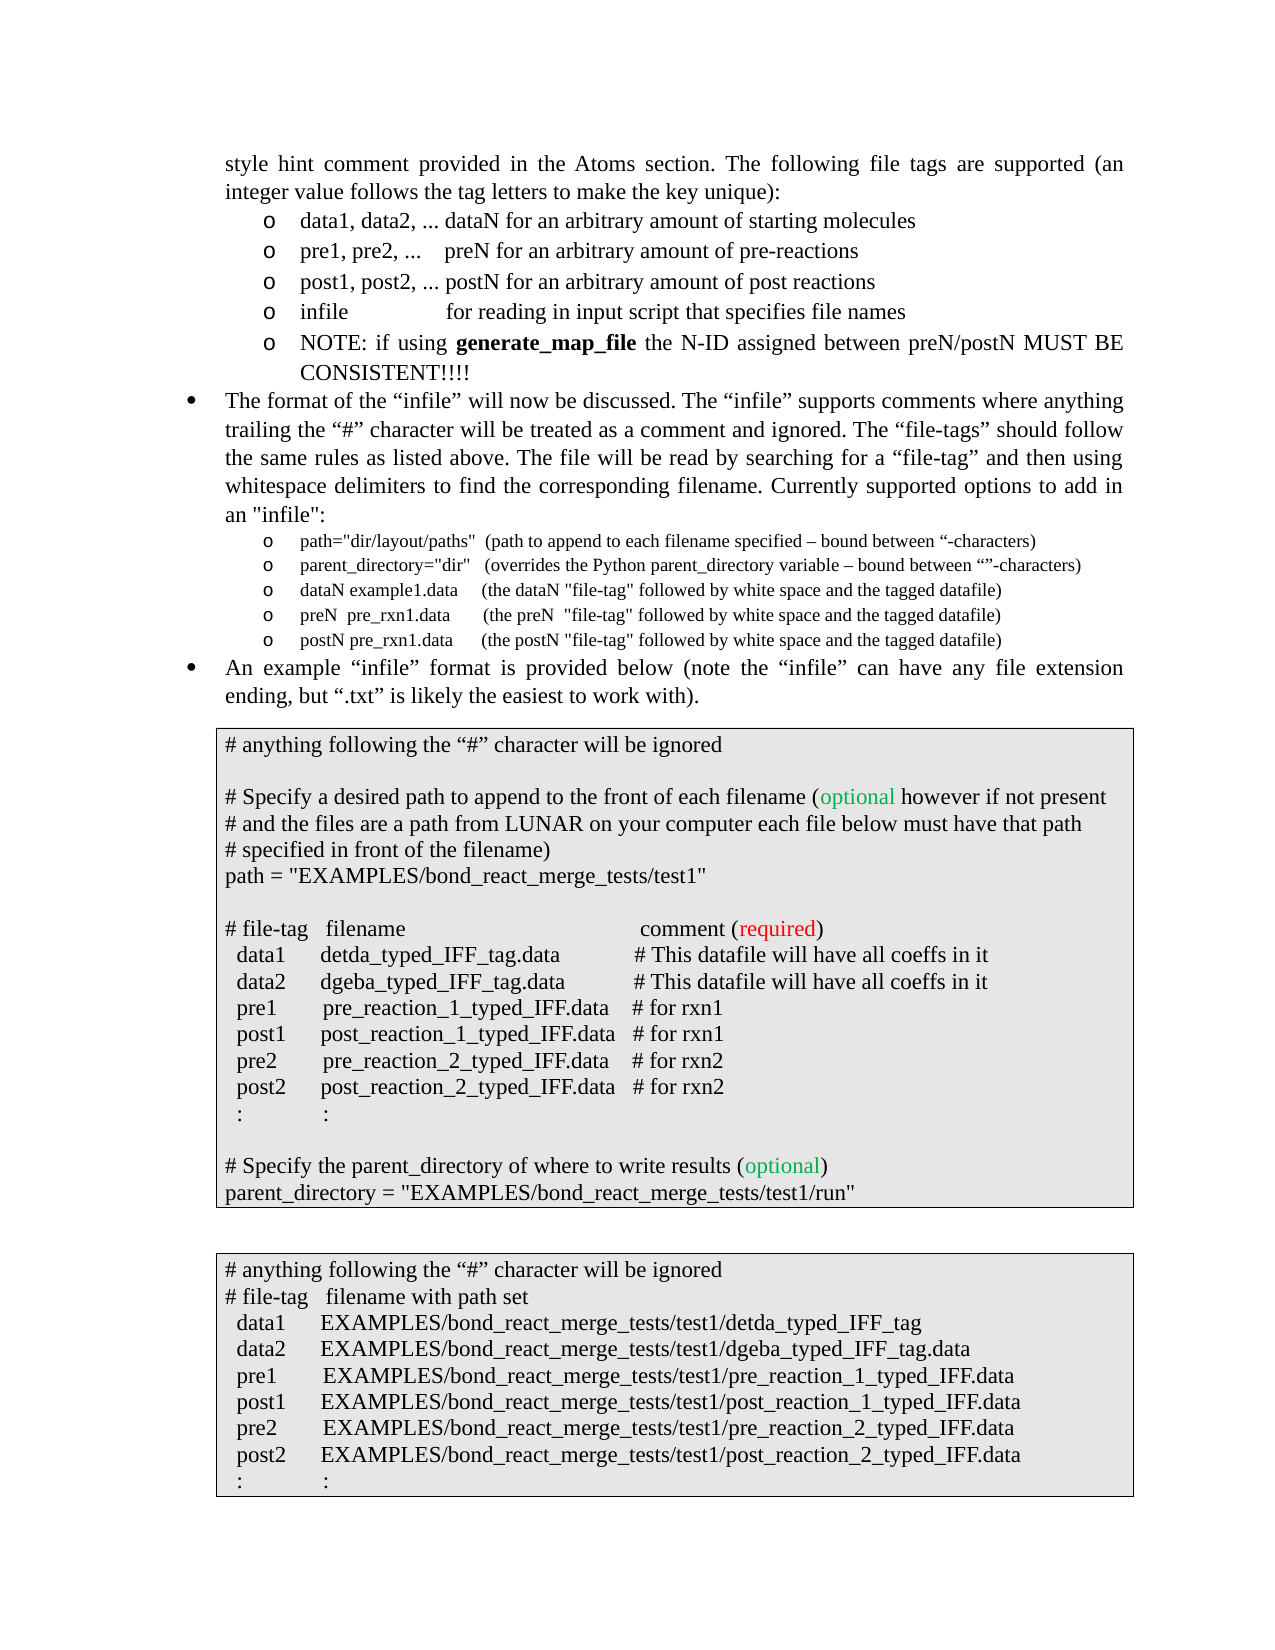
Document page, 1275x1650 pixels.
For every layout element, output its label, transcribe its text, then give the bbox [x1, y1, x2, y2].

text pre1 pre_reaction_1_typed_IFF.data # for rxn1 [217, 991, 1133, 1017]
text post1 EXAMPLES/bond_react_merge_tests/test1/post_reaction_1_typed_IFF.data [217, 1385, 1133, 1411]
list parent_directory="dir" (overrides the Python parent_directory variable – bound between “”-characters) [262, 554, 1125, 577]
list preN pre_rxn1.data (the preN "file-tag" followed by white space and the tagged datafile) [262, 604, 1125, 627]
text # Specify a desired path to append to the front of each filename (optional however if not present [217, 780, 1133, 807]
text post1 post_reaction_1_typed_IFF.data # for rxn1 [217, 1017, 1133, 1044]
text # specified in front of the filename) [217, 833, 1133, 859]
list pre1, pre2, ... preN for an arbitrary amount of pre-reactions [262, 237, 1125, 266]
text # file-tag filename with path set [217, 1279, 1133, 1306]
list infile for reading in input script that specifies file names [262, 298, 1125, 326]
text data2 dgeba_typed_IFF_tag.data # This datafile will have all coeffs in it [217, 965, 1133, 991]
text # file-tag filename comment (required) [217, 912, 1133, 938]
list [187, 150, 1125, 205]
list dataN example1.data (the dataN "file-tag" followed by white space and the tagged datafile) [262, 579, 1125, 602]
text : : [217, 1464, 1133, 1496]
text pre1 EXAMPLES/bond_react_merge_tests/test1/pre_reaction_1_typed_IFF.data [217, 1359, 1133, 1385]
text pre2 EXAMPLES/bond_react_merge_tests/test1/pre_reaction_2_typed_IFF.data [217, 1411, 1133, 1438]
list NOTE: if using generate_map_file the N-ID assigned between preN/postN MUST BE CONSISTENT!!!! [262, 328, 1125, 385]
list The format of the “infile” will now be discussed. The “infile” supports comments where anything trailing the “#” character will be treated as a comment and ignored. The “file-tags” should follow the same rules as listed above. The file will be read by searching for a “file-tag” and then using whitespace delimiters to find the corresponding filename. Currently supported options to add in an "infile": [187, 387, 1125, 527]
list An example “infile” format is provided below (note the “infile” can have any file extension ending, but “.txt” is likely the easiest to work with). [187, 654, 1125, 709]
text post2 EXAMPLES/bond_react_merge_tests/test1/post_reaction_2_typed_IFF.data [217, 1438, 1133, 1464]
text data1 detda_typed_IFF_tag.data # This datafile will have all coeffs in it [217, 938, 1133, 965]
list data1, data2, ... dataN for an arbitrary amount of starting molecules [262, 207, 1125, 235]
text post2 post_reaction_2_typed_IFF.data # for rxn2 [217, 1070, 1133, 1096]
text data1 EXAMPLES/bond_react_merge_tests/test1/detda_typed_IFF_tag [217, 1306, 1133, 1332]
text # anything following the “#” character will be ignored [217, 1254, 1133, 1279]
text # and the files are a path from LUNAR on your computer each file below must have that path [217, 807, 1133, 833]
list path="dir/layout/paths" (path to append to each filename specified – bound between “-characters) [262, 529, 1125, 553]
text pre2 pre_reaction_2_typed_IFF.data # for rxn2 [217, 1044, 1133, 1070]
list post1, post2, ... postN for an arbitrary amount of post reactions [262, 268, 1125, 296]
text data2 EXAMPLES/bond_react_merge_tests/test1/dgeba_typed_IFF_tag.data [217, 1332, 1133, 1359]
text : : [217, 1096, 1133, 1123]
list postN pre_rxn1.data (the postN "file-tag" followed by white space and the tagged datafile) [262, 629, 1125, 652]
text # anything following the “#” character will be ignored [217, 729, 1133, 754]
text parent_directory = "EXAMPLES/bond_react_merge_tests/test1/run" [217, 1176, 1133, 1207]
text path = "EXAMPLES/bond_react_merge_tests/test1" [217, 859, 1133, 886]
text # Specify the parent_directory of where to write results (optional) [217, 1149, 1133, 1176]
